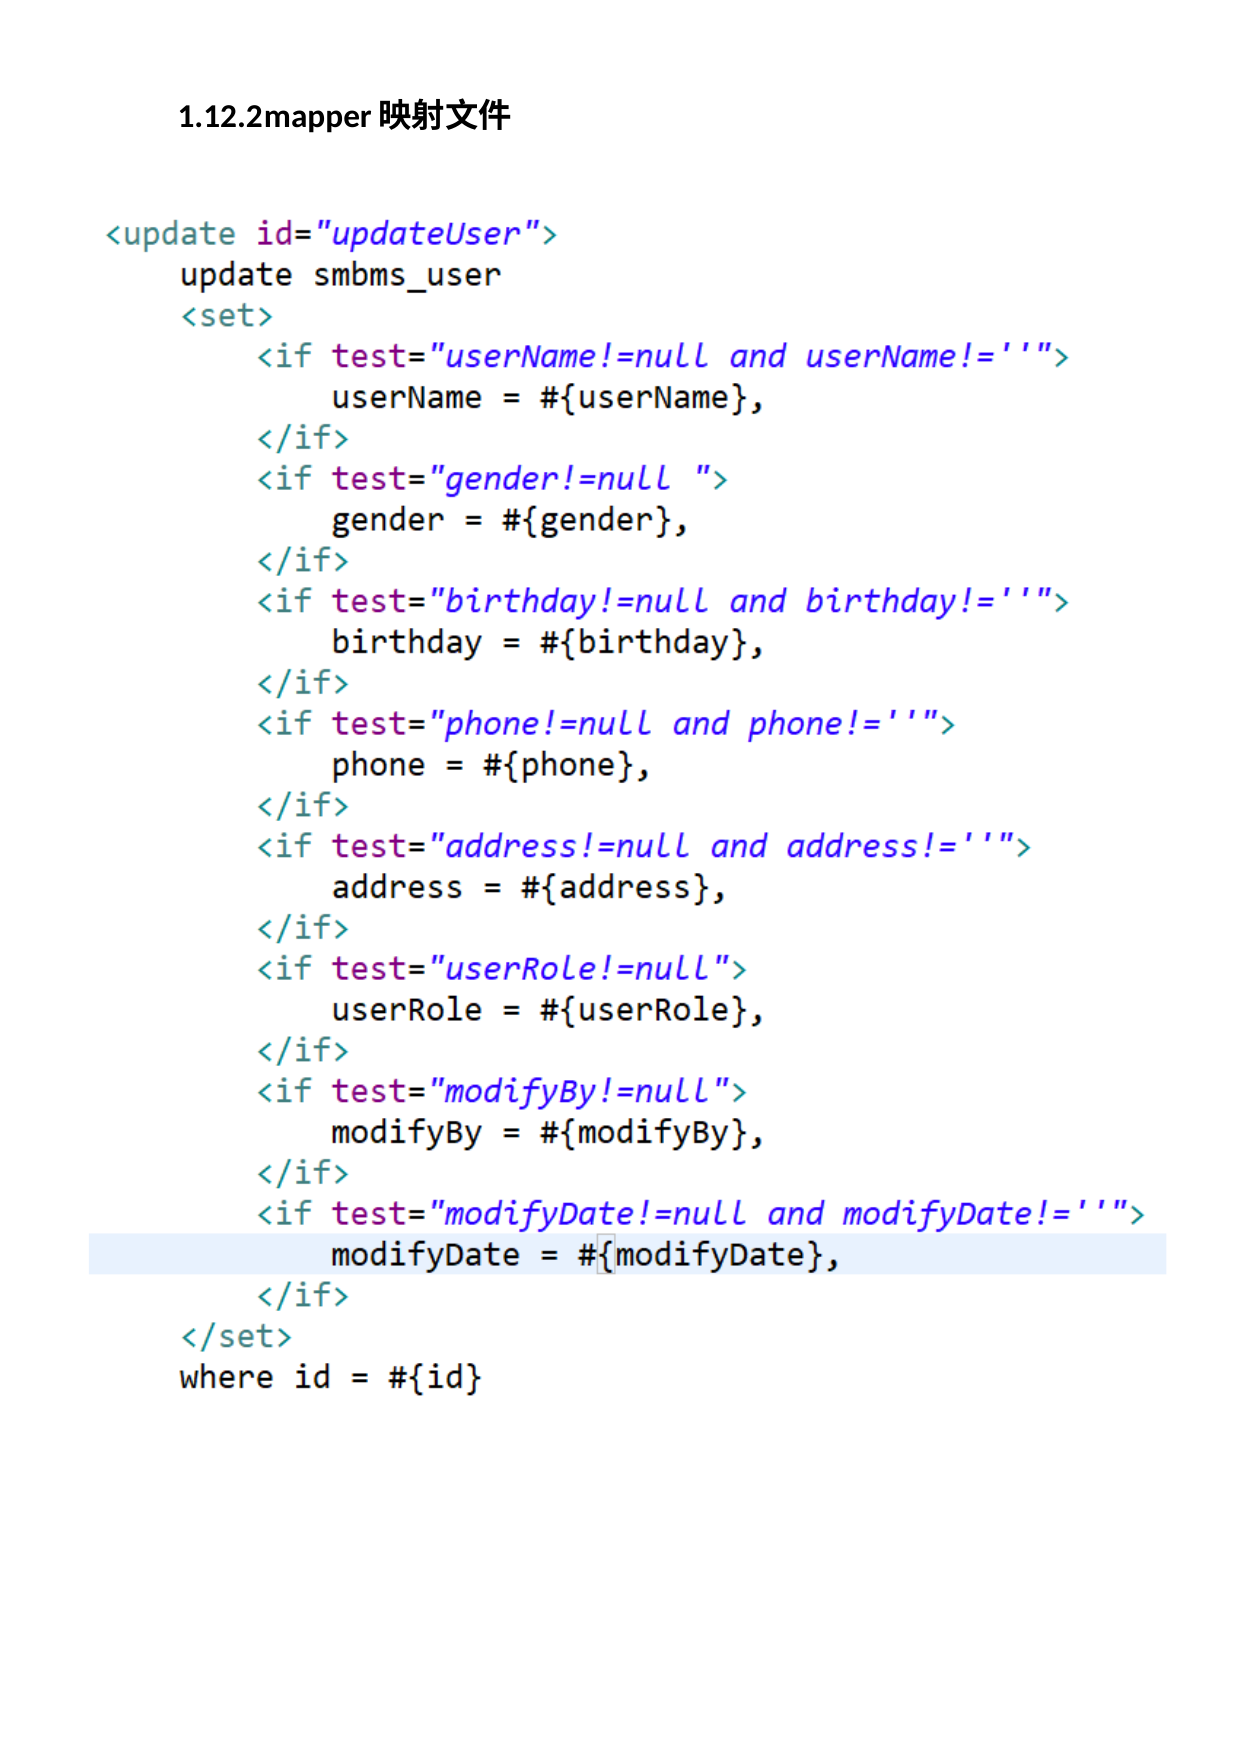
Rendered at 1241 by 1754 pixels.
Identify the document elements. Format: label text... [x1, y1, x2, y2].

picture [88, 207, 1167, 1397]
subtitle mapper映射文件 [177, 81, 1167, 146]
